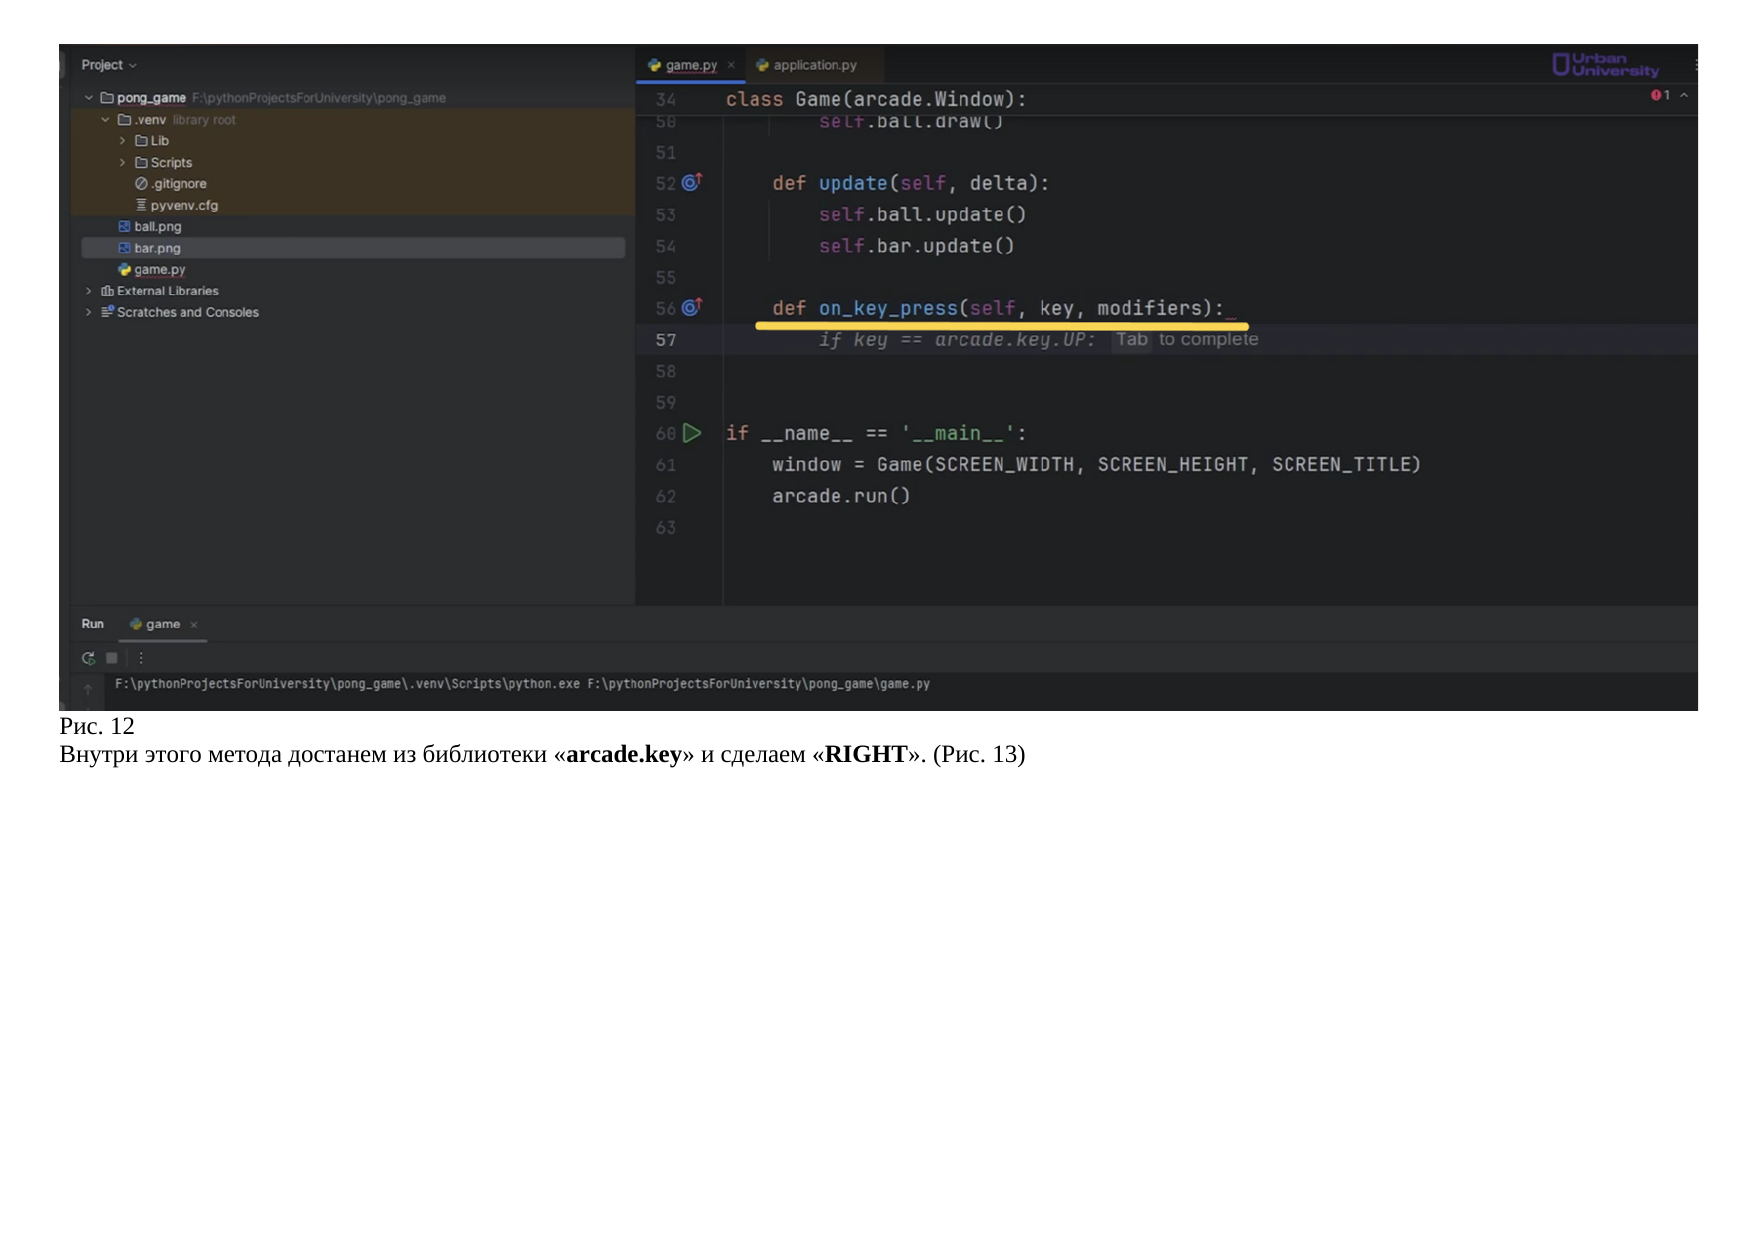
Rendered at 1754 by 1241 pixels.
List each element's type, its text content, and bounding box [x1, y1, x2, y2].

text Внутри этого метода достанем из библиотеки «arcade.key» и сделаем «RIGHT». (Рис. 13) [59, 739, 1698, 768]
picture [59, 44, 1699, 711]
text Рис. 12 [59, 711, 1698, 739]
